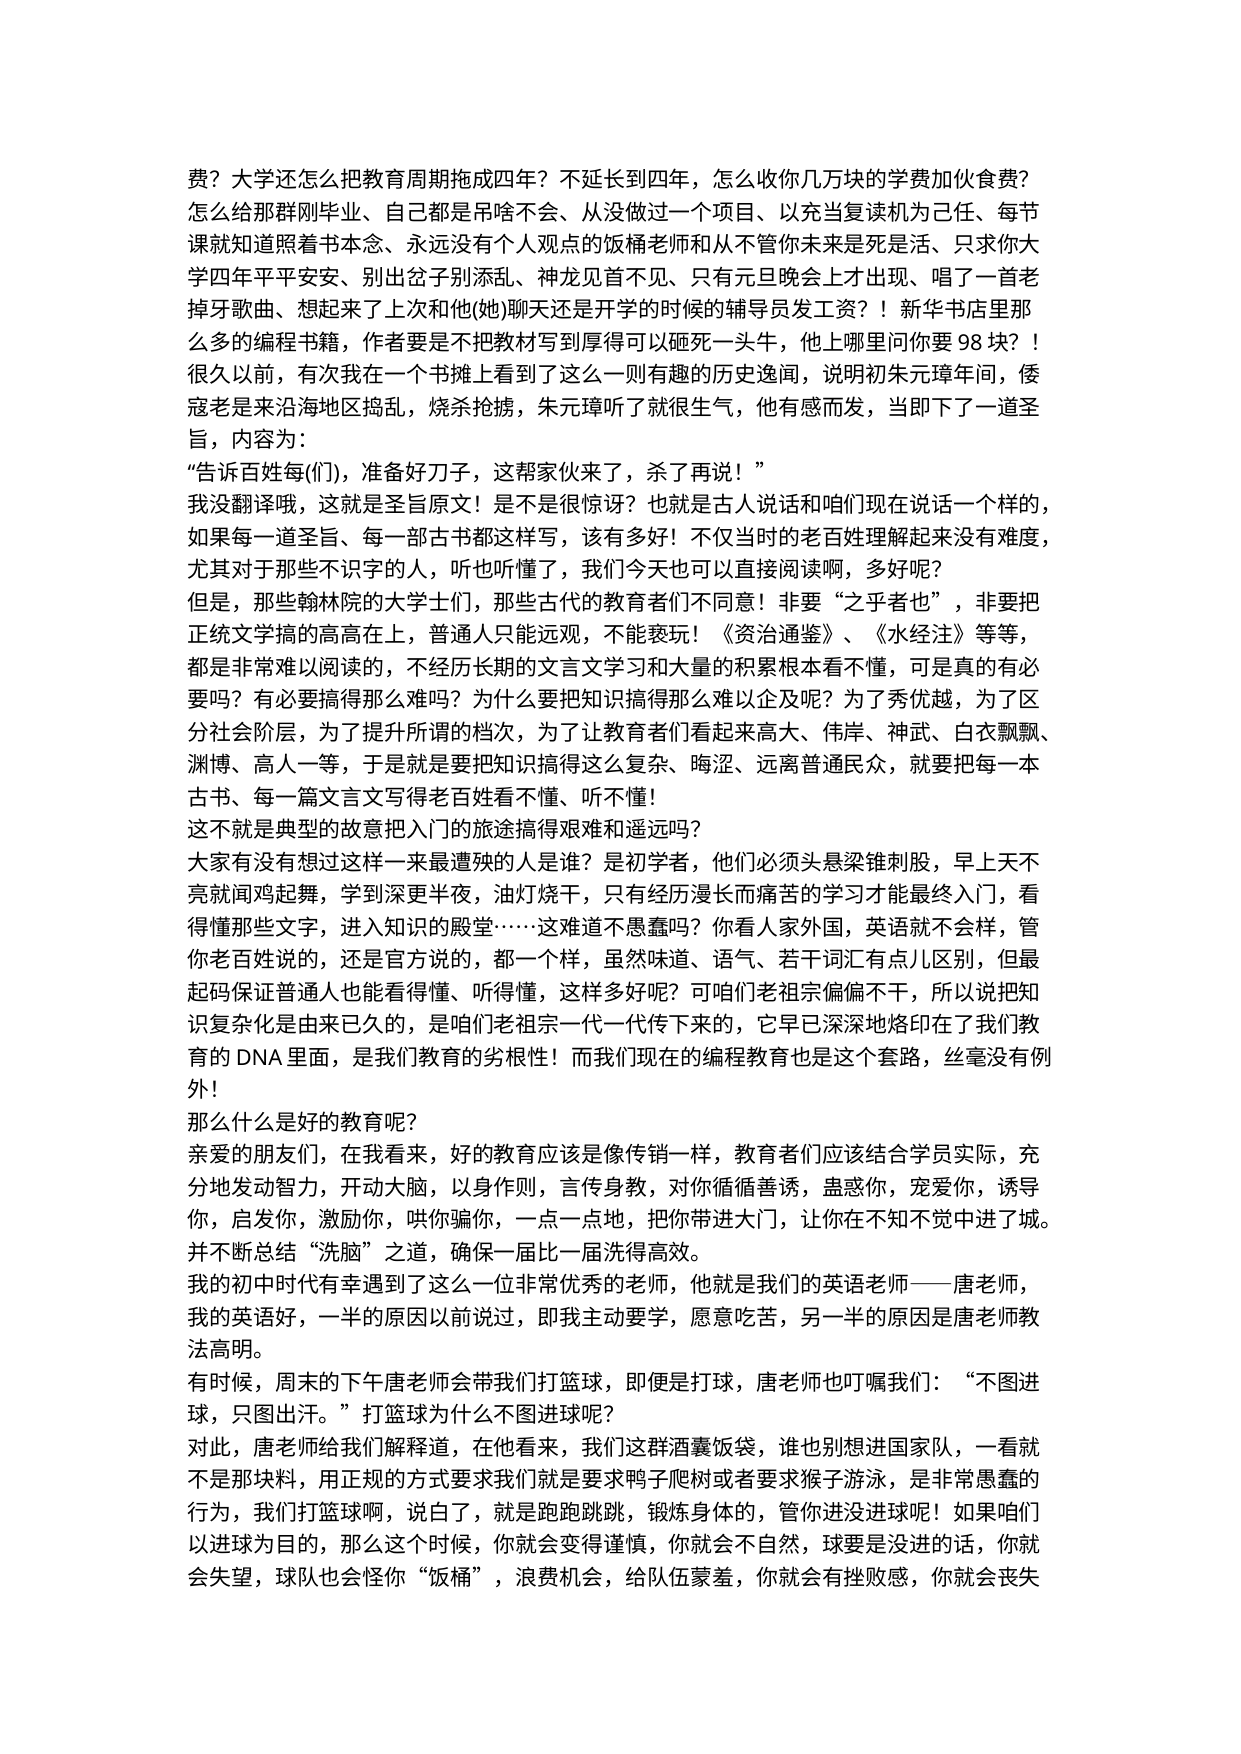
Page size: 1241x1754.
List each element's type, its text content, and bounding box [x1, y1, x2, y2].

text 大家有没有想过这样一来最遭殃的人是谁？是初学者，他们必须头悬梁锥刺股，早上天不亮就闻鸡起舞，学到深更半夜，油灯烧干，只有经历漫长而痛苦的学习才能最终入门，看得懂那些文字，进入知识的殿堂……这难道不愚蠢吗？你看人家外国，英语就不会样，管你老百姓说的，还是官方说的，都一个样，虽然味道、语气、若干词汇有点儿区别，但最起码保证普通人也能看得懂、听得懂，这样多好呢？可咱们老祖宗偏偏不干，所以说把知识复杂化是由来已久的，是咱们老祖宗一代一代传下来的，它早已深深地烙印在了我们教育的DNA里面，是我们教育的劣根性！而我们现在的编程教育也是这个套路，丝毫没有例外！ [187, 844, 1053, 1104]
text 这不就是典型的故意把入门的旅途搞得艰难和遥远吗？ [187, 812, 1053, 844]
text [187, 1429, 1053, 1592]
text 我没翻译哦，这就是圣旨原文！是不是很惊讶？也就是古人说话和咱们现在说话一个样的，如果每一道圣旨、每一部古书都这样写，该有多好！不仅当时的老百姓理解起来没有难度，尤其对于那些不识字的人，听也听懂了，我们今天也可以直接阅读啊，多好呢？ [187, 487, 1053, 584]
text 亲爱的朋友们，在我看来，好的教育应该是像传销一样，教育者们应该结合学员实际，充分地发动智力，开动大脑，以身作则，言传身教，对你循循善诱，蛊惑你，宠爱你，诱导你，启发你，激励你，哄你骗你，一点一点地，把你带进大门，让你在不知不觉中进了城。并不断总结“洗脑”之道，确保一届比一届洗得高效。 [187, 1137, 1053, 1267]
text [187, 162, 1053, 357]
text 有时候，周末的下午唐老师会带我们打篮球，即便是打球，唐老师也叮嘱我们：“不图进球，只图出汗。”打篮球为什么不图进球呢？ [187, 1364, 1053, 1429]
text “告诉百姓每(们)，准备好刀子，这帮家伙来了，杀了再说！” [187, 454, 1053, 487]
text 那么什么是好的教育呢？ [187, 1104, 1053, 1137]
text 我的初中时代有幸遇到了这么一位非常优秀的老师，他就是我们的英语老师——唐老师，我的英语好，一半的原因以前说过，即我主动要学，愿意吃苦，另一半的原因是唐老师教法高明。 [187, 1267, 1053, 1364]
text 但是，那些翰林院的大学士们，那些古代的教育者们不同意！非要“之乎者也”，非要把正统文学搞的高高在上，普通人只能远观，不能亵玩！《资治通鉴》、《水经注》等等，都是非常难以阅读的，不经历长期的文言文学习和大量的积累根本看不懂，可是真的有必要吗？有必要搞得那么难吗？为什么要把知识搞得那么难以企及呢？为了秀优越，为了区分社会阶层，为了提升所谓的档次，为了让教育者们看起来高大、伟岸、神武、白衣飘飘、渊博、高人一等，于是就是要把知识搞得这么复杂、晦涩、远离普通民众，就要把每一本古书、每一篇文言文写得老百姓看不懂、听不懂！ [187, 584, 1053, 812]
text 很久以前，有次我在一个书摊上看到了这么一则有趣的历史逸闻，说明初朱元璋年间，倭寇老是来沿海地区捣乱，烧杀抢掳，朱元璋听了就很生气，他有感而发，当即下了一道圣旨，内容为： [187, 357, 1053, 454]
